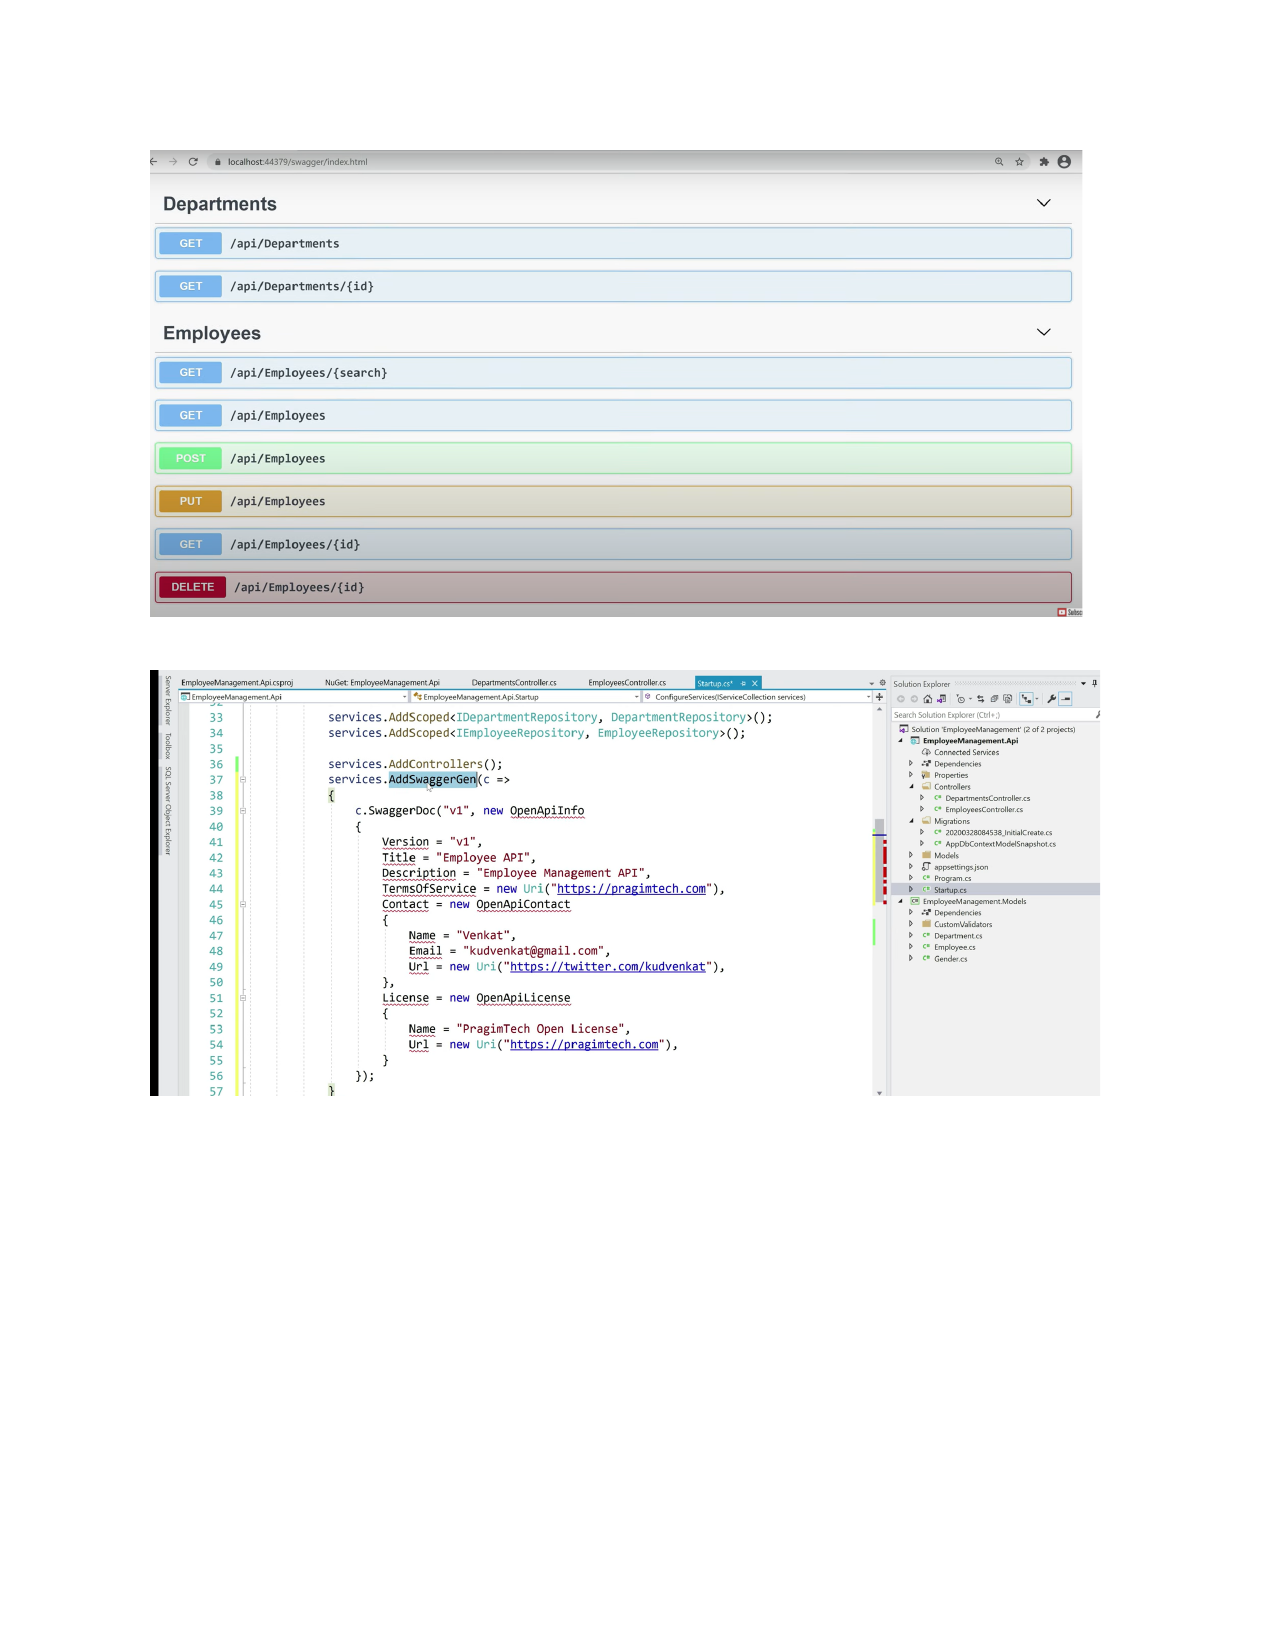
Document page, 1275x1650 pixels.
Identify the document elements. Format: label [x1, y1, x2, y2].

picture [150, 150, 1083, 617]
picture [150, 670, 1101, 1096]
